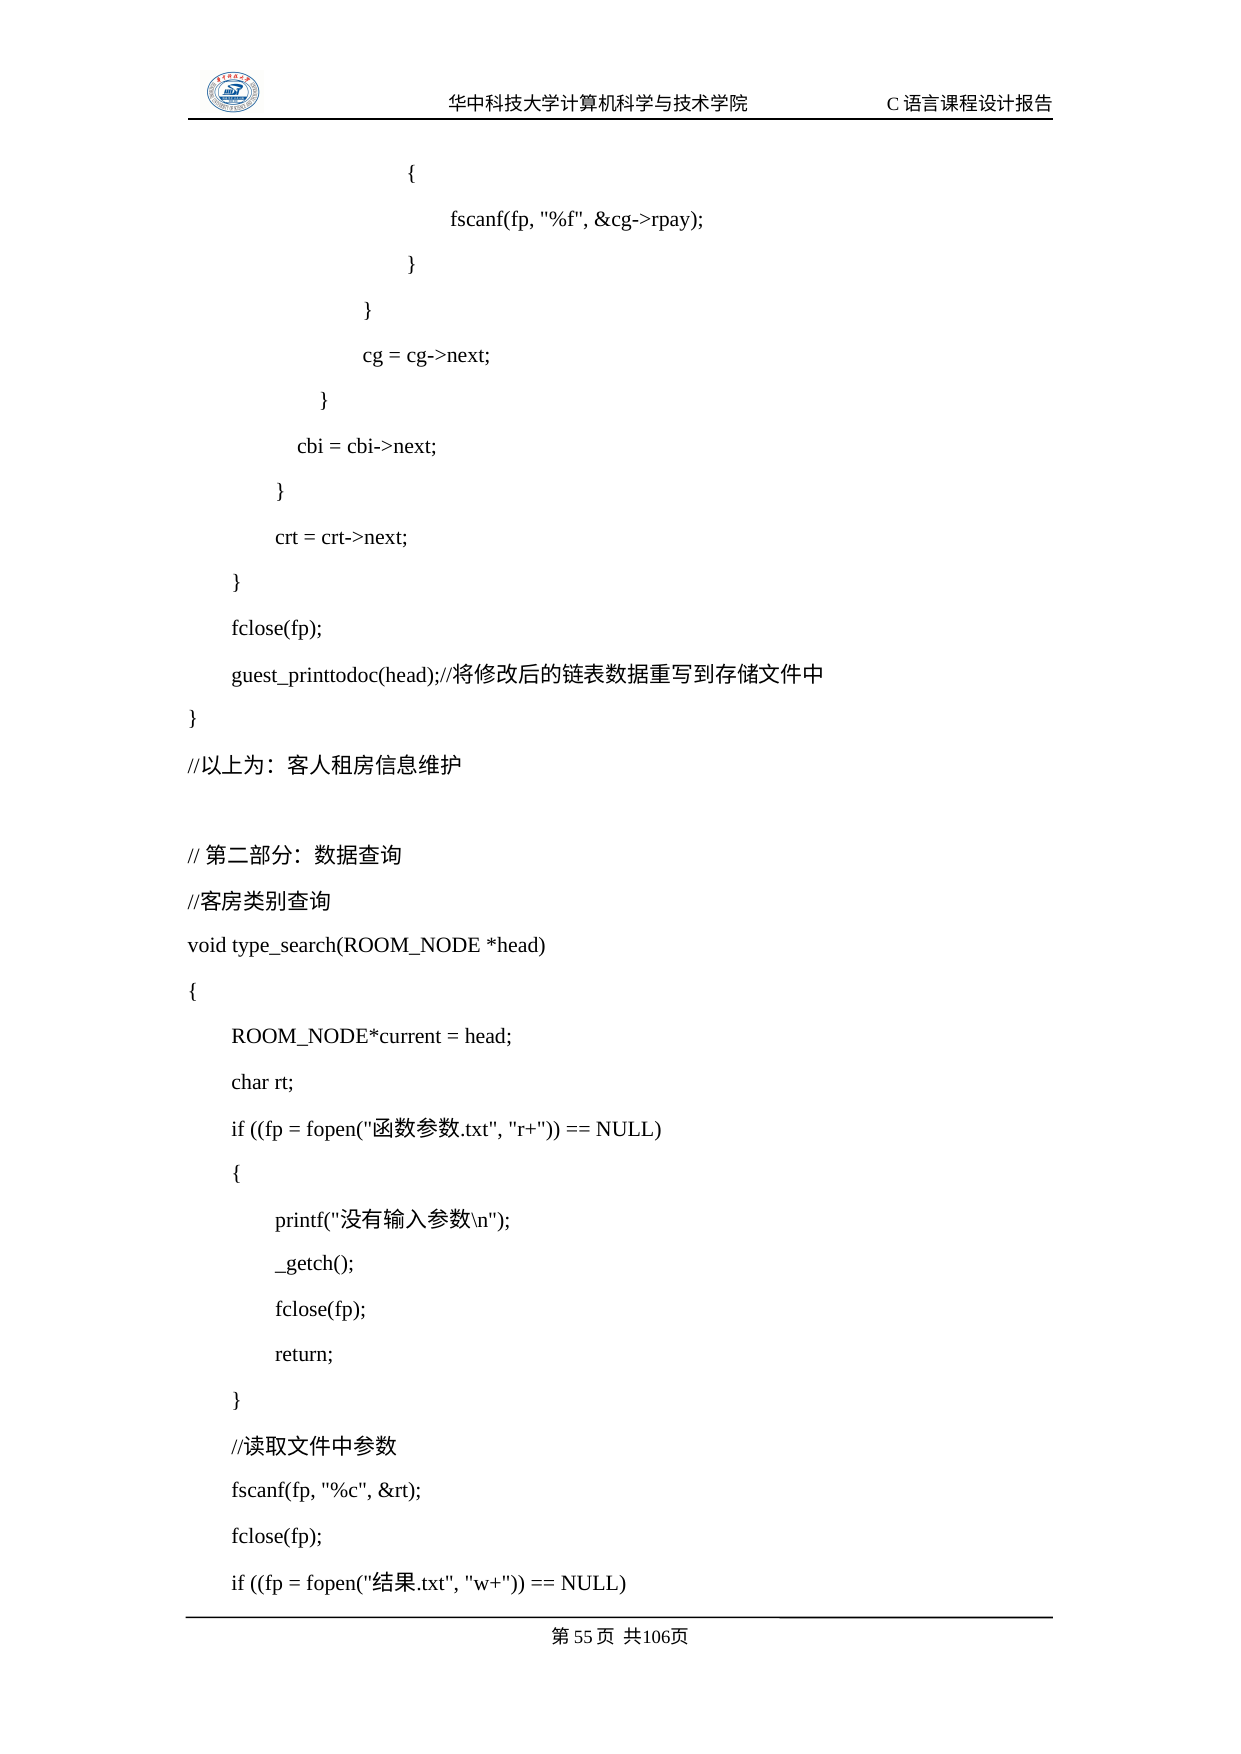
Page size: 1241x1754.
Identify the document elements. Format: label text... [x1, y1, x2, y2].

text cg = cg->next; [187, 332, 1053, 377]
text _getch(); [187, 1240, 1053, 1286]
text } [187, 468, 1053, 514]
text } [187, 1377, 1053, 1422]
text //以上为：客人租房信息维护 [187, 741, 1053, 786]
text //读取文件中参数 [187, 1422, 1053, 1467]
text fscanf(fp, "%c", &rt); [187, 1467, 1053, 1513]
text return; [187, 1331, 1053, 1377]
text fscanf(fp, "%f", &cg->rpay); [187, 196, 1053, 241]
text printf("没有输入参数\n"); [187, 1195, 1053, 1240]
text fclose(fp); [187, 1286, 1053, 1331]
text { [187, 968, 1053, 1013]
text } [187, 695, 1053, 741]
text cbi = cbi->next; [187, 423, 1053, 468]
text } [187, 241, 1053, 287]
text fclose(fp); [187, 1513, 1053, 1558]
text if ((fp = fopen("函数参数.txt", "r+")) == NULL) [187, 1104, 1053, 1149]
text if ((fp = fopen("结果.txt", "w+")) == NULL) [187, 1558, 1053, 1604]
text } [187, 559, 1053, 604]
text crt = crt->next; [187, 514, 1053, 559]
text ROOM_NODE*current = head; [187, 1013, 1053, 1059]
text fclose(fp); [187, 604, 1053, 650]
picture [200, 70, 264, 113]
text void type_search(ROOM_NODE *head) [187, 922, 1053, 968]
text { [187, 150, 1053, 196]
text // 第二部分：数据查询 [187, 832, 1053, 877]
text guest_printtodoc(head);//将修改后的链表数据重写到存储文件中 [187, 650, 1053, 695]
text //客房类别查询 [187, 877, 1053, 922]
text { [187, 1149, 1053, 1195]
text char rt; [187, 1059, 1053, 1104]
text } [187, 287, 1053, 332]
text } [187, 377, 1053, 423]
